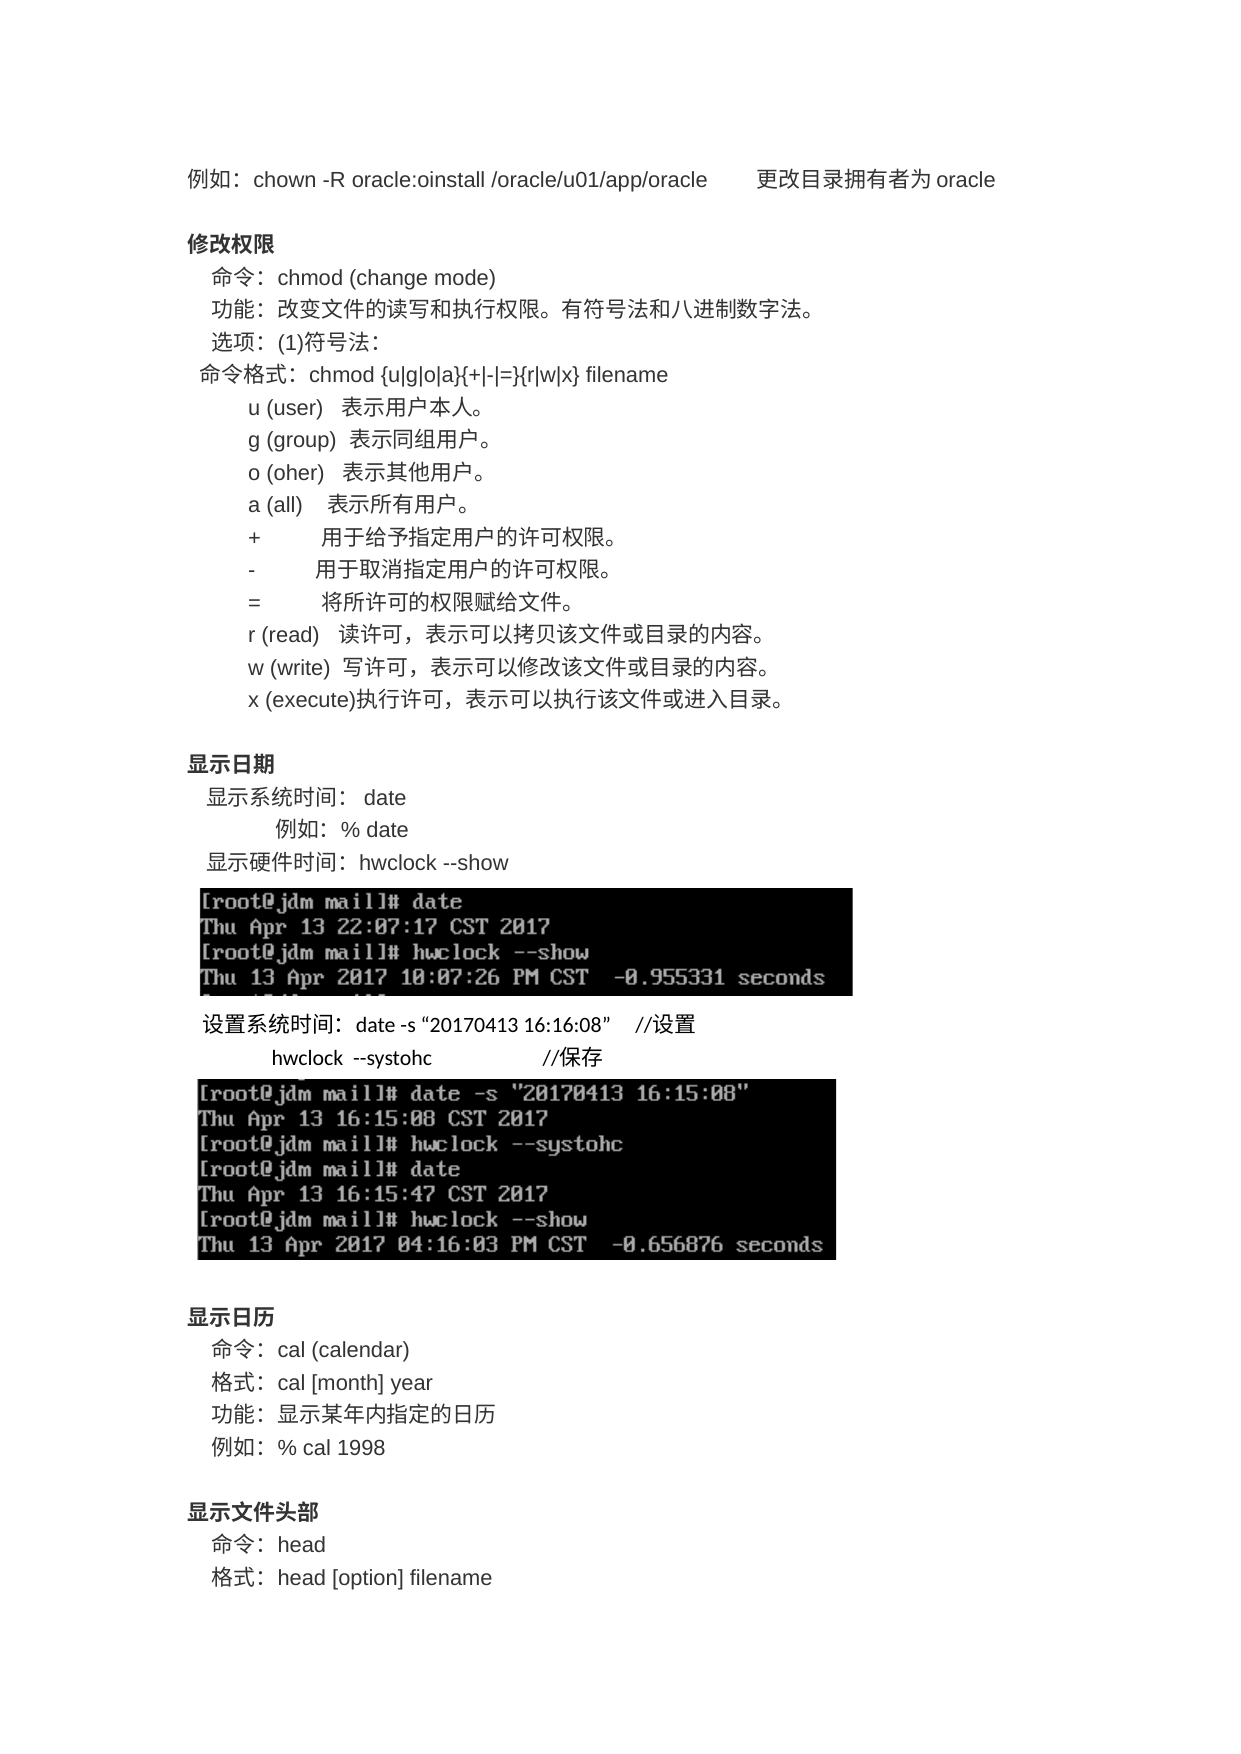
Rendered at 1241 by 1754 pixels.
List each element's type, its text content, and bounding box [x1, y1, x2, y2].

list hwclock --systohc //保存 [187, 1039, 1053, 1072]
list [187, 1072, 1053, 1592]
list 显示硬件时间：hwclock --show [187, 844, 1053, 877]
picture [199, 888, 853, 996]
list 设置系统时间：date -s “20170413 16:16:08” //设置 [187, 1007, 1053, 1039]
picture [197, 1079, 837, 1260]
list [187, 162, 1053, 714]
list 显示日期 [187, 747, 1053, 779]
list 显示系统时间： date 例如：% date [187, 779, 1053, 844]
